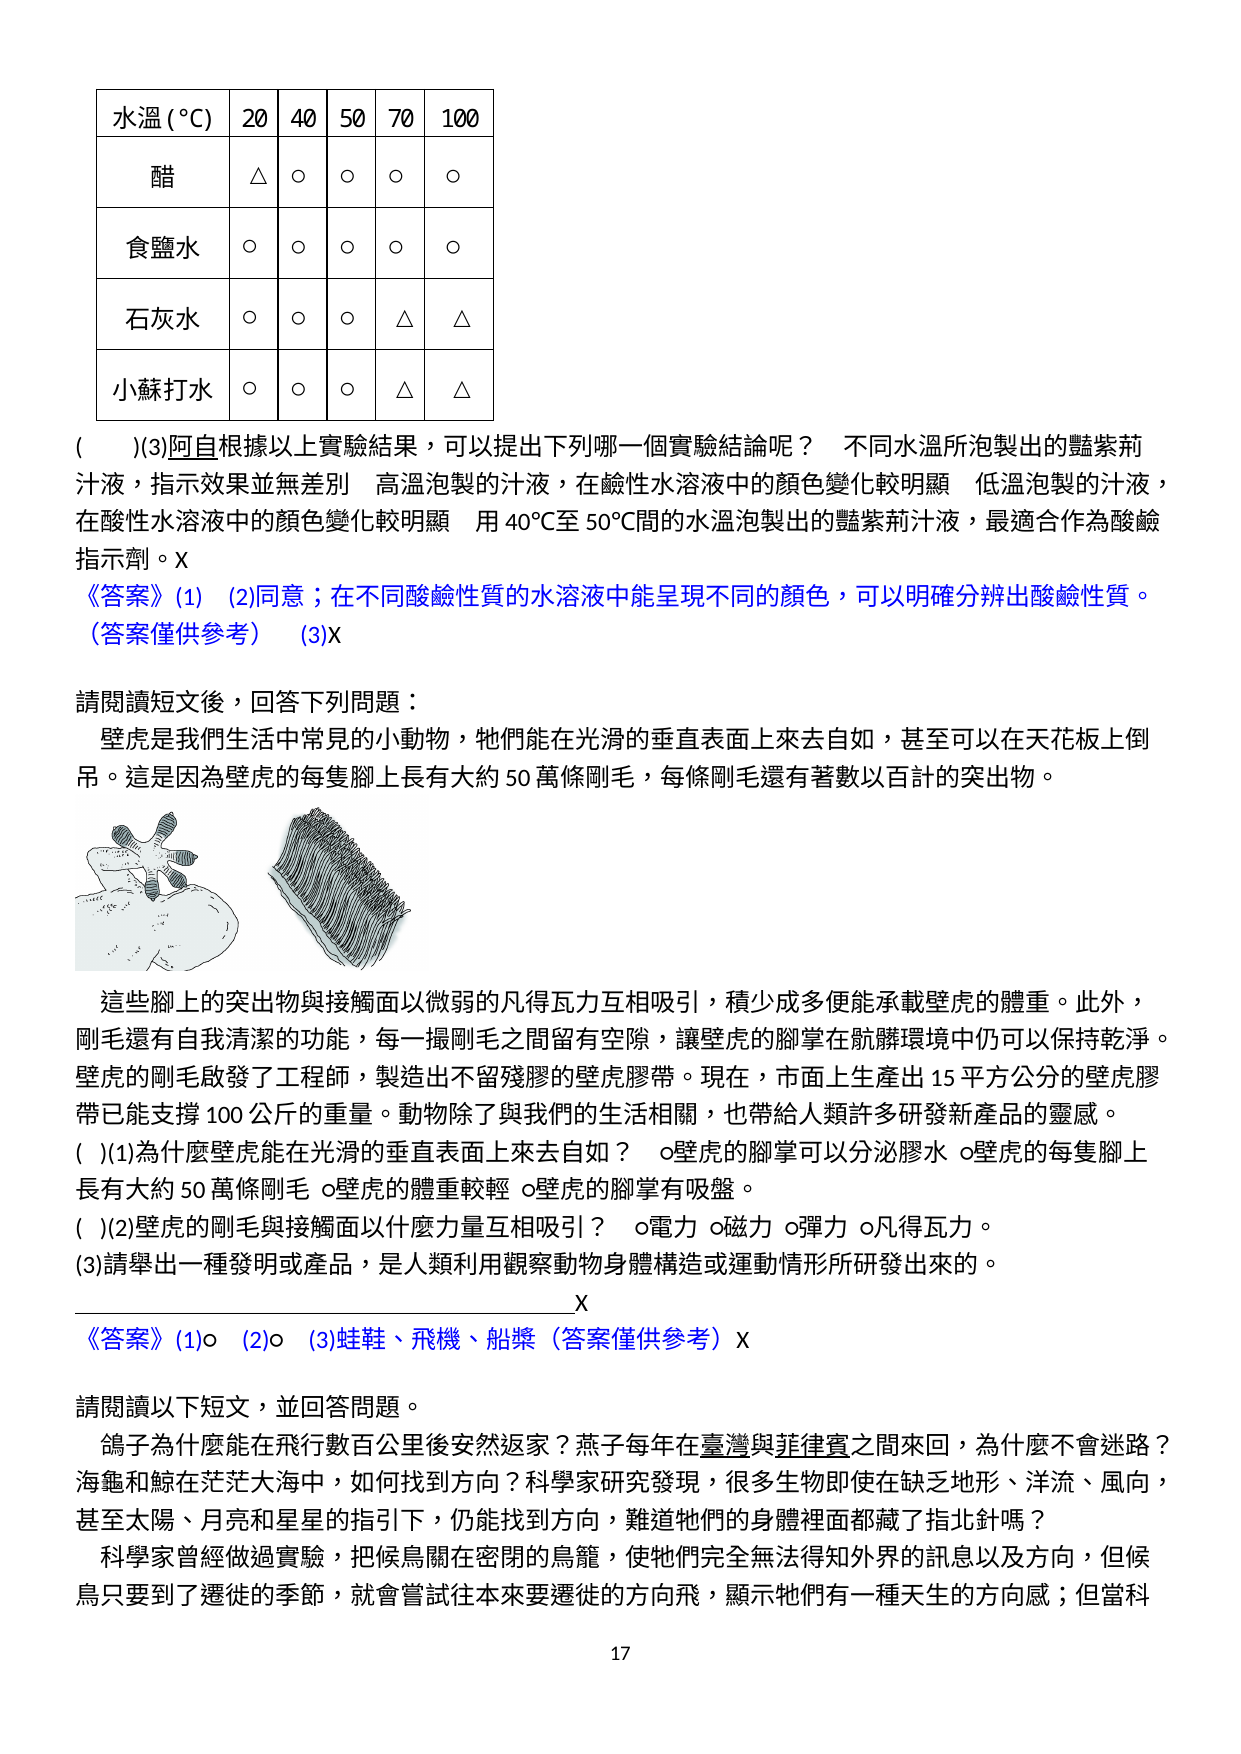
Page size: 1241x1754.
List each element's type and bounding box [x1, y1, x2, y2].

picture [75, 794, 429, 971]
